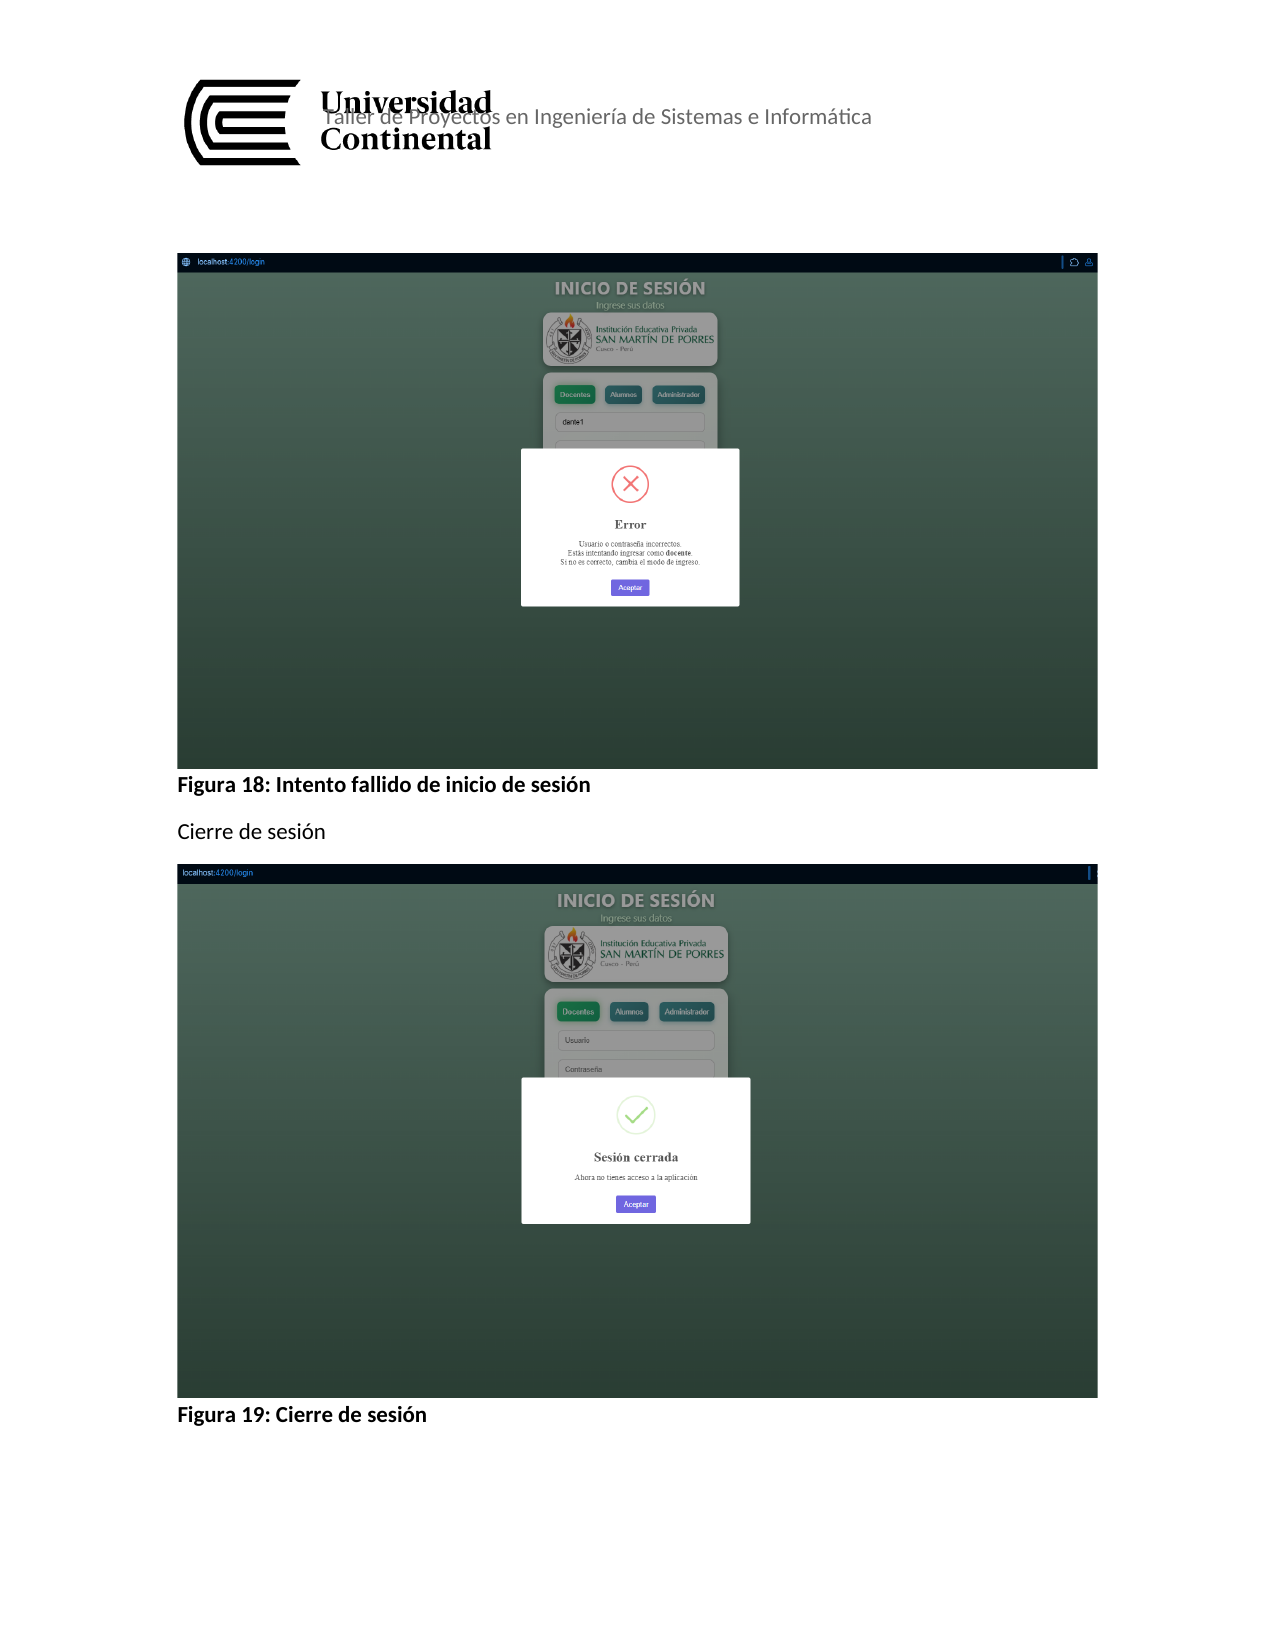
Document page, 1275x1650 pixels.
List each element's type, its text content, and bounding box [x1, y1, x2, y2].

picture [177, 864, 1098, 1398]
text Cierre de sesión [177, 817, 1098, 845]
text Figura 18: Intento fallido de inicio de sesión [177, 769, 1098, 798]
picture [177, 253, 1098, 769]
text Figura 19: Cierre de sesión [177, 1398, 1098, 1428]
picture [180, 76, 496, 168]
